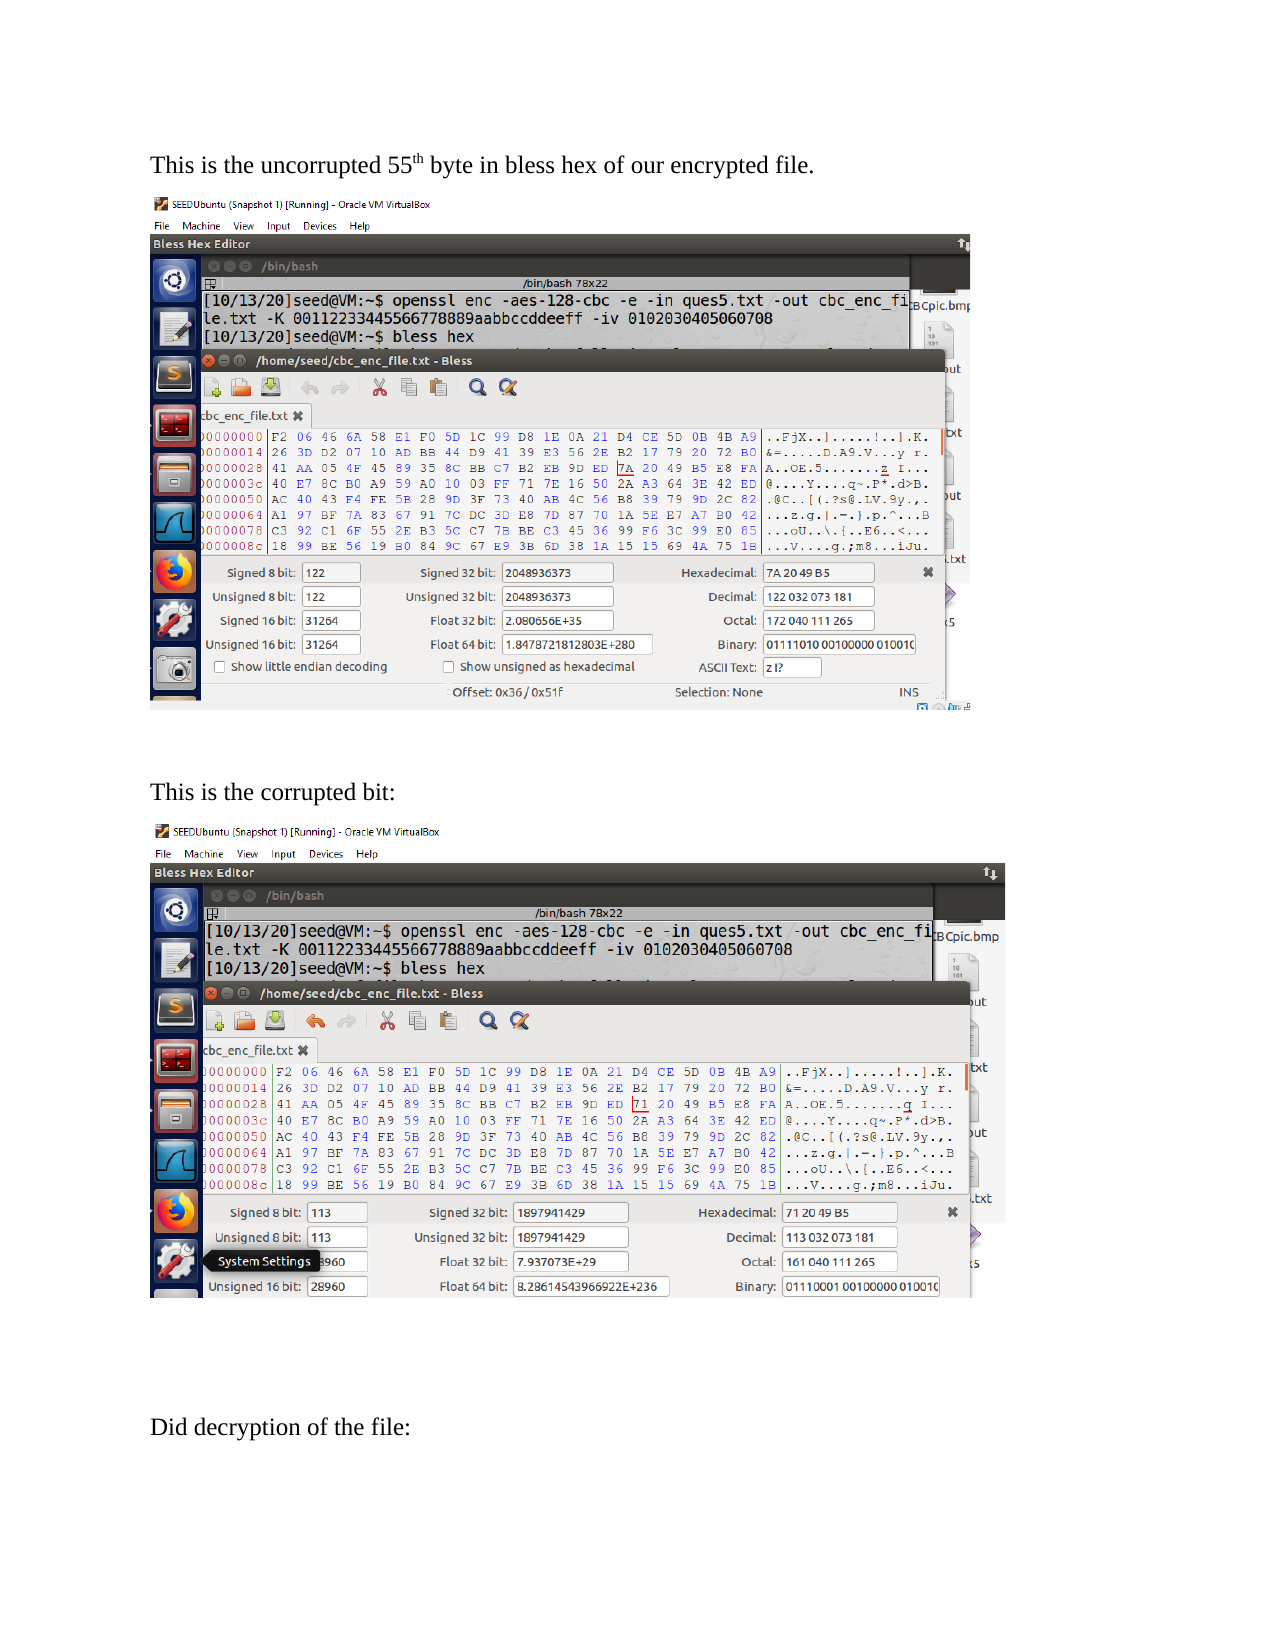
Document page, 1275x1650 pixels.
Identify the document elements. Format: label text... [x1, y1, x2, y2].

picture [150, 824, 1006, 1298]
text Did decryption of the file: [150, 1412, 1125, 1441]
picture [150, 197, 971, 710]
text This is the corrupted bit: [150, 777, 1125, 805]
text This is the uncorrupted 55th byte in bless hex of our encrypted file. [150, 150, 1125, 179]
